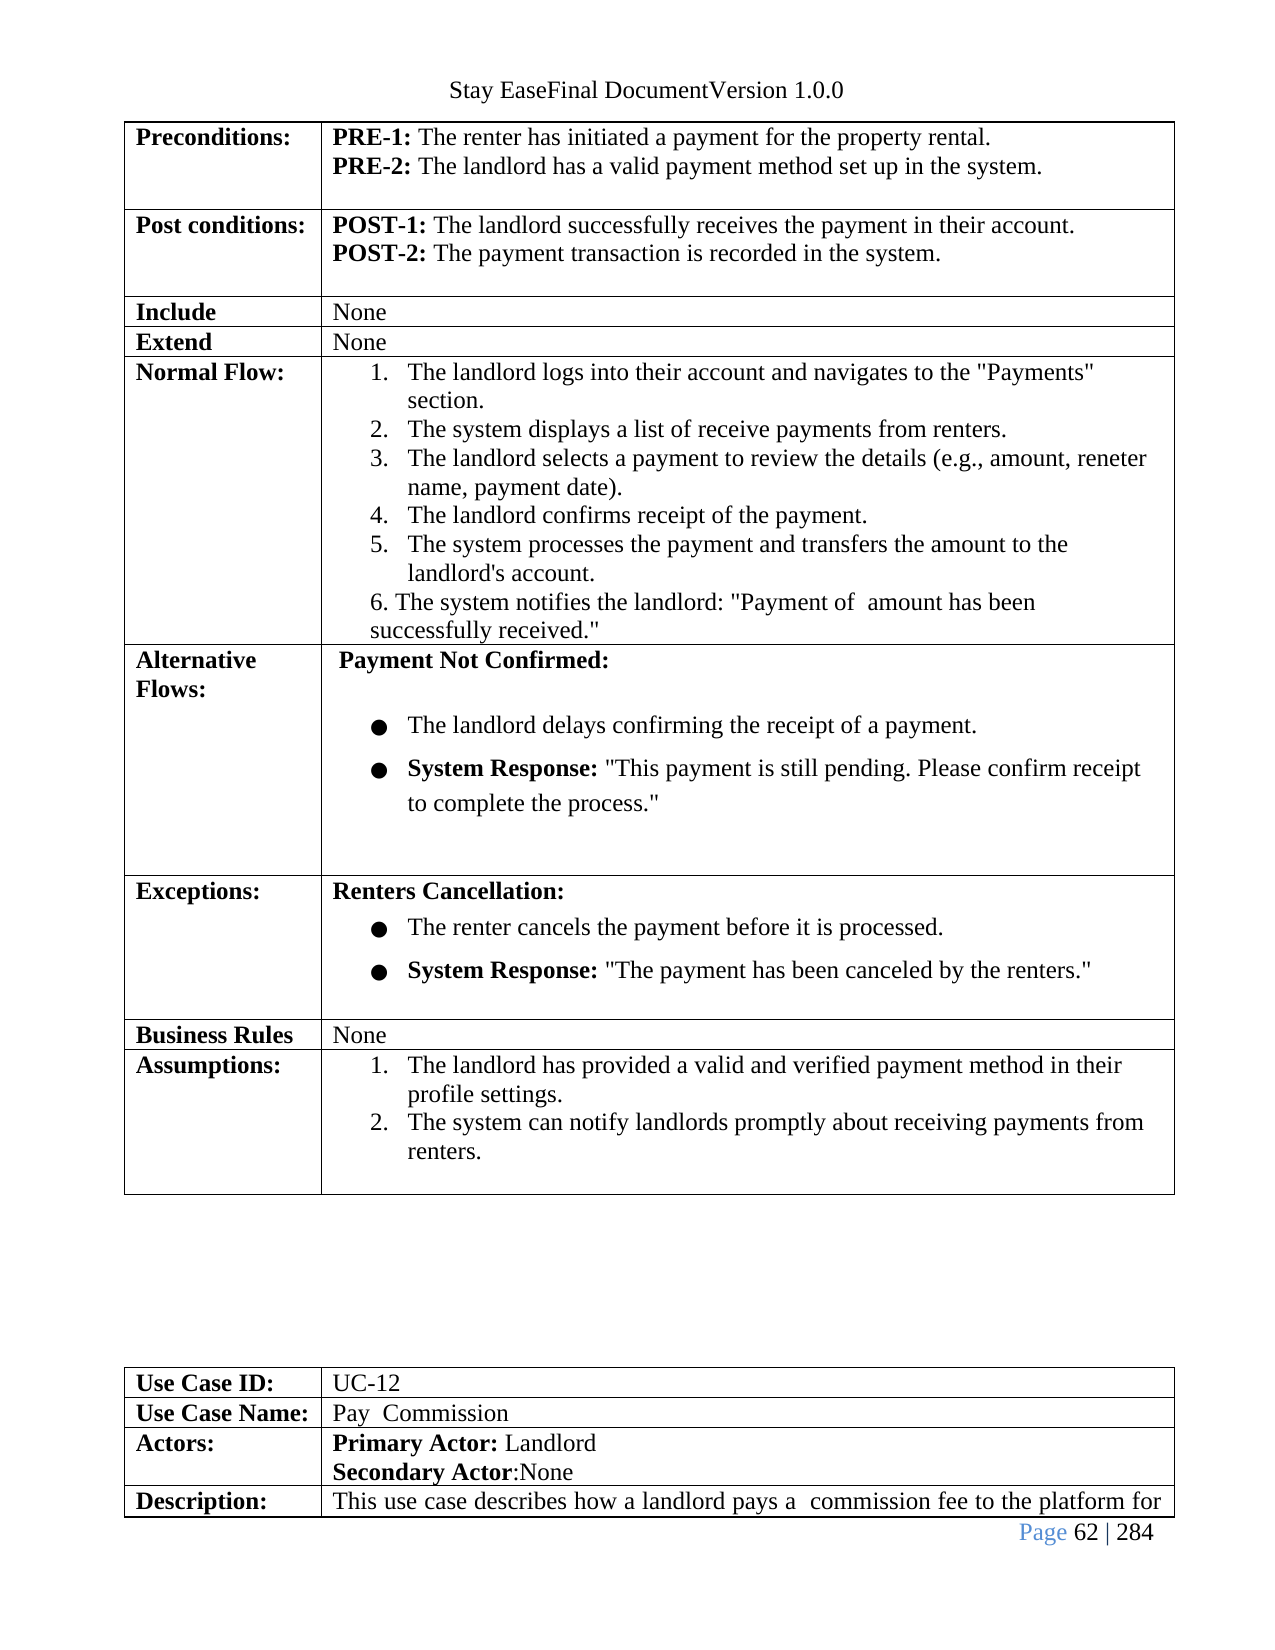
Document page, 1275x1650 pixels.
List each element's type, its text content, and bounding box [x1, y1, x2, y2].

table_cell Renters Cancellation: The renter cancels the payment before it is processed. System Response: "The payment has been canceled by the renters." [322, 876, 1174, 1019]
table_cell Include [125, 297, 321, 326]
table_cell Primary Actor: Landlord Secondary Actor:None [322, 1428, 1174, 1485]
table_cell Extend [125, 327, 321, 356]
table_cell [322, 1486, 1174, 1516]
table_cell None [322, 297, 1174, 326]
table_cell Payment Not Confirmed: The landlord delays confirming the receipt of a payment. System Response: "This payment is still pending. Please confirm receipt to complete the process." [322, 645, 1174, 875]
table_cell None [322, 327, 1174, 356]
table_cell Business Rules [125, 1020, 321, 1049]
table_cell Description: [125, 1486, 321, 1516]
table_cell Use Case Name: [125, 1398, 321, 1427]
table_cell Preconditions: [125, 123, 321, 209]
table_header Use Case ID: [125, 1368, 321, 1397]
table_cell Actors: [125, 1428, 321, 1485]
table_cell Assumptions: [125, 1050, 321, 1194]
table_cell POST-1: The landlord successfully receives the payment in their account. POST-2: The payment transaction is recorded in the system. [322, 210, 1174, 296]
table_header UC-12 [322, 1368, 1174, 1397]
table_cell The landlord has provided a valid and verified payment method in their profile settings. The system can notify landlords promptly about receiving payments from renters. [322, 1050, 1174, 1194]
table_cell The landlord logs into their account and navigates to the "Payments" section. The system displays a list of receive payments from renters. The landlord selects a payment to review the details (e.g., amount, reneter name, payment date). The landlord confirms receipt of the payment. The system processes the payment and transfers the amount to the landlord's account. 6. The system notifies the landlord: "Payment of amount has been successfully received." [322, 357, 1174, 644]
table_cell Normal Flow: [125, 357, 321, 644]
table_cell Pay Commission [322, 1398, 1174, 1427]
table_cell PRE-1: The renter has initiated a payment for the property rental. PRE-2: The landlord has a valid payment method set up in the system. [322, 123, 1174, 209]
table_cell None [322, 1020, 1174, 1049]
table_cell Post conditions: [125, 210, 321, 296]
table_cell Alternative Flows: [125, 645, 321, 875]
table_cell Exceptions: [125, 876, 321, 1019]
